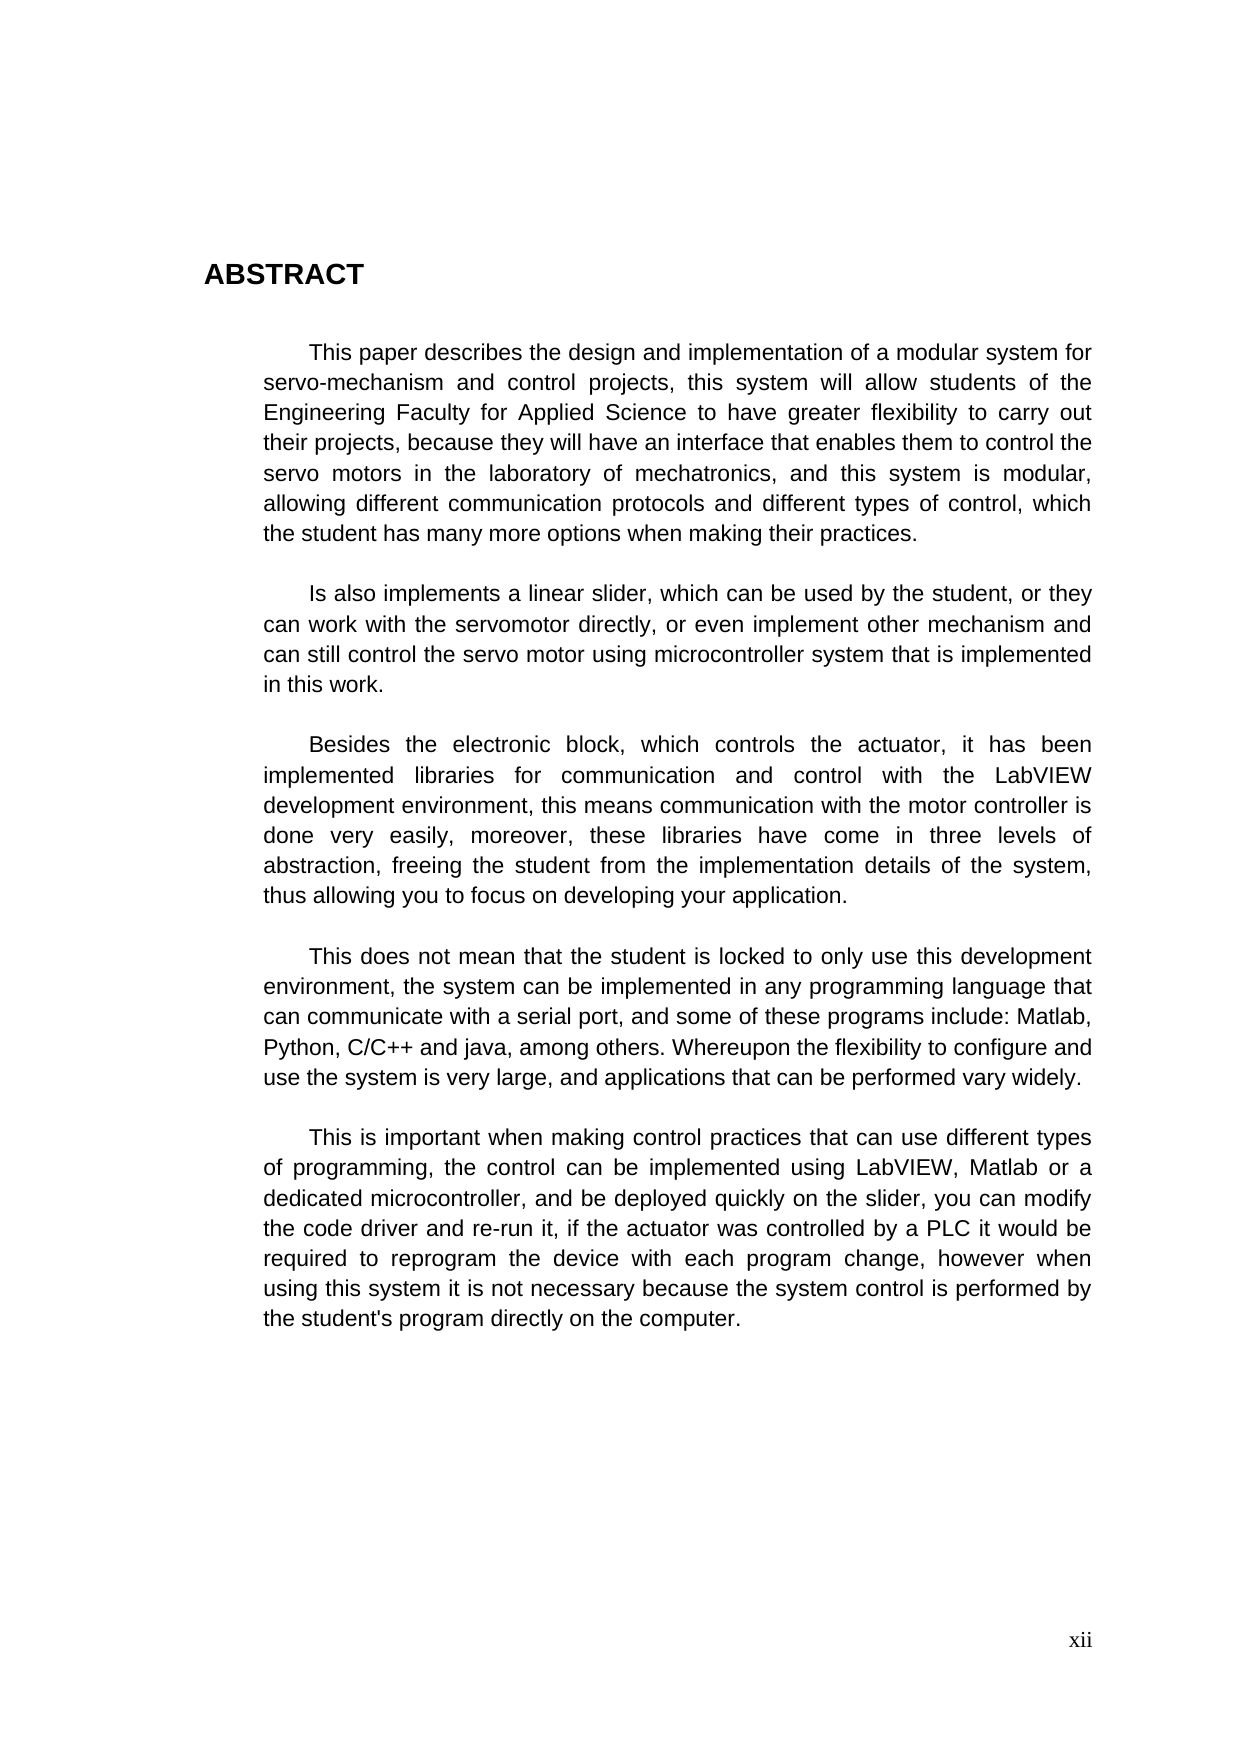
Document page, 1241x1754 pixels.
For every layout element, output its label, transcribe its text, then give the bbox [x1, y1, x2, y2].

text This does not mean that the student is locked to only use this development environment, the system can be implemented in any programming language that can communicate with a serial port, and some of these programs include: Matlab, Python, C/C++ and java, among others. Whereupon the flexibility to configure and use the system is very large, and applications that can be performed vary widely. [263, 943, 1092, 1090]
text This paper describes the design and implementation of a modular system for servo-mechanism and control projects, this system will allow students of the Engineering Faculty for Applied Science to have greater flexibility to carry out their projects, because they will have an interface that enables them to control the servo motors in the laboratory of mechatronics, and this system is modular, allowing different communication protocols and different types of control, which the student has many more options when making their practices. [263, 339, 1092, 546]
text Besides the electronic block, which controls the actuator, it has been implemented libraries for communication and control with the LabVIEW development environment, this means communication with the motor controller is done very easily, moreover, these libraries have come in three levels of abstraction, freeing the student from the implementation details of the system, thus allowing you to focus on developing your application. [263, 731, 1092, 909]
text This is important when making control practices that can use different types of programming, the control can be implemented using LabVIEW, Matlab or a dedicated microcontroller, and be deployed quickly on the slider, you can modify the code driver and re-run it, if the actuator was controlled by a PLC it would be required to reprogram the device with each program change, however when using this system it is not necessary because the system control is performed by the student's program directly on the computer. [263, 1124, 1092, 1332]
text Is also implements a linear slider, which can be used by the student, or they can work with the servomotor directly, or even implement other mechanism and can still control the servo motor using microcontroller system that is implemented in this work. [263, 580, 1092, 697]
subtitle ABSTRACT [204, 257, 1092, 291]
